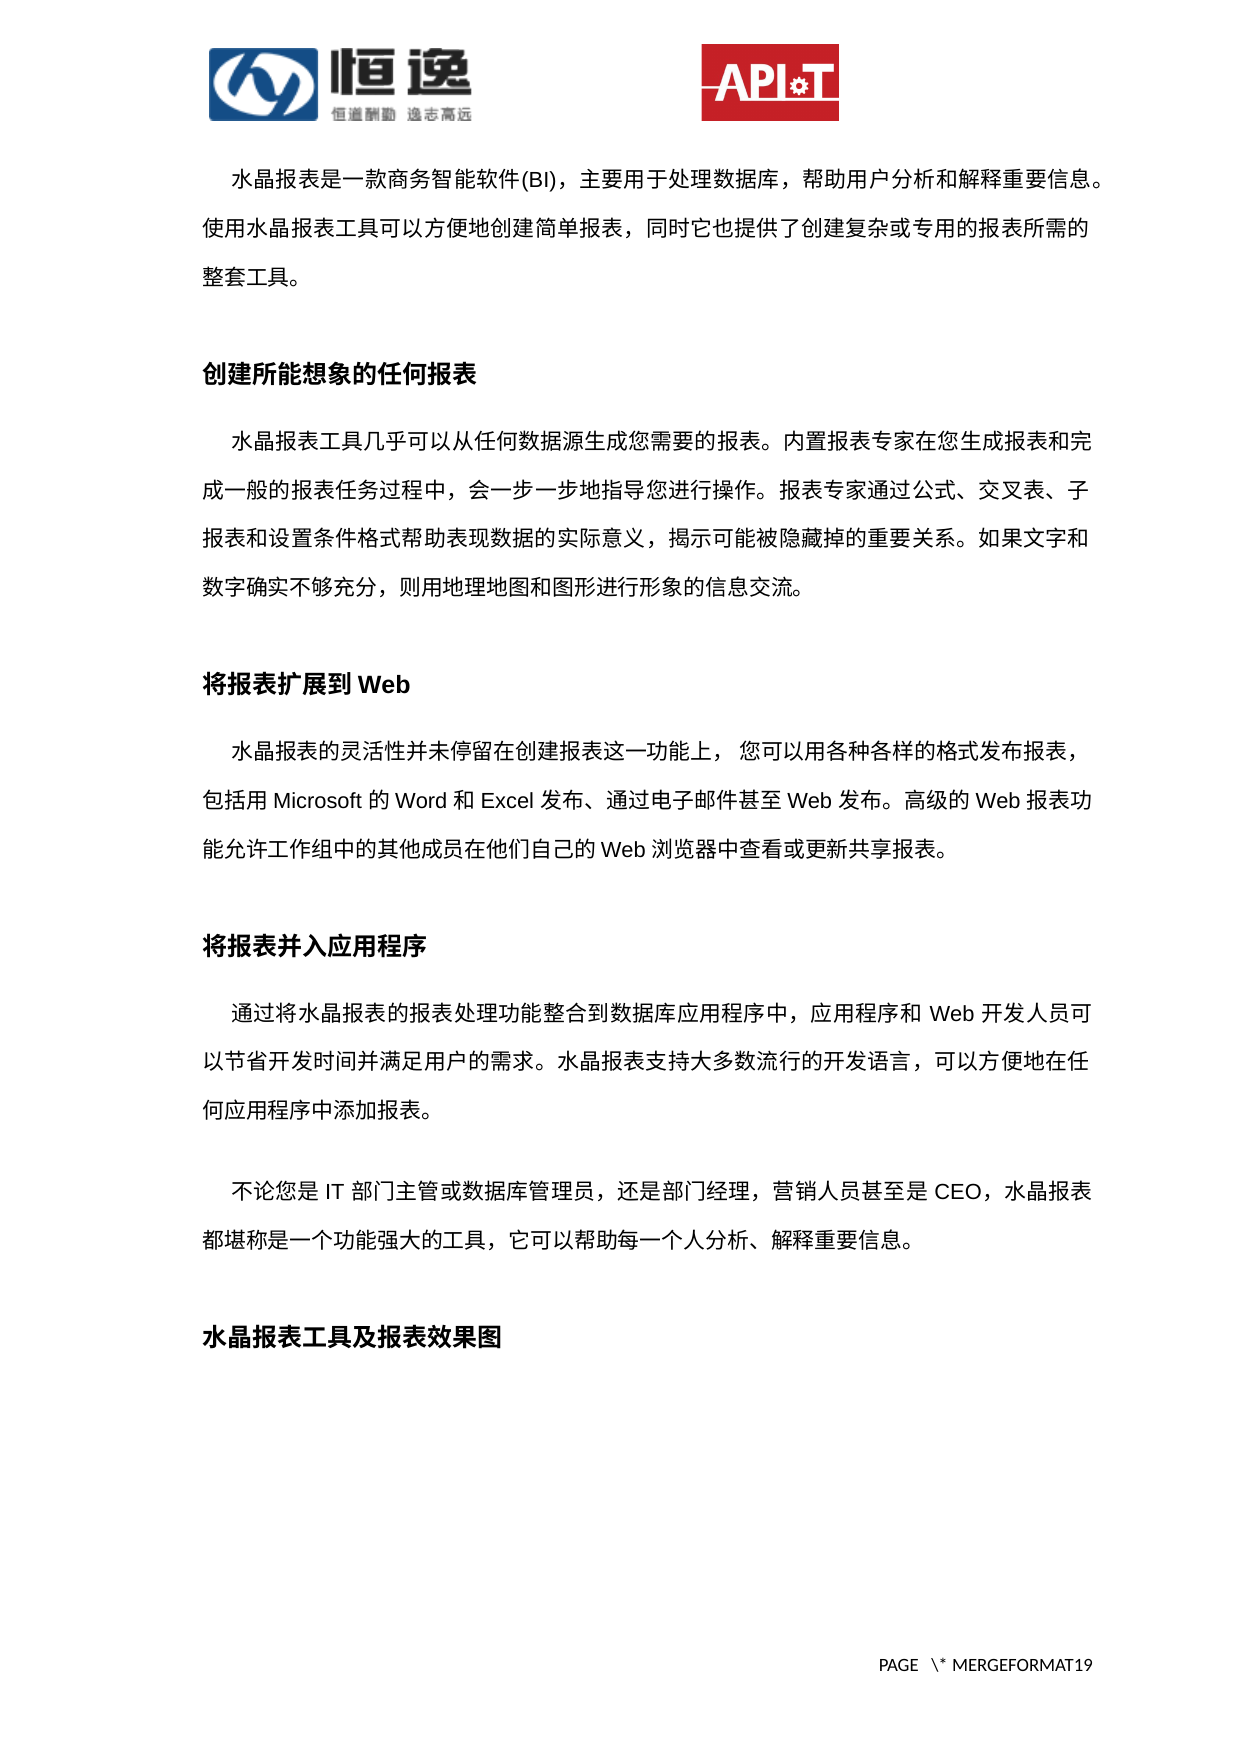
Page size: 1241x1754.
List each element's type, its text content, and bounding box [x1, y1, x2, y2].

picture [701, 44, 839, 121]
text 水晶报表是一款商务智能软件(BI)，主要用于处理数据库，帮助用户分析和解释重要信息。使用水晶报表工具可以方便地创建简单报表，同时它也提供了创建复杂或专用的报表所需的整套工具。 [202, 162, 1093, 292]
text 水晶报表的灵活性并未停留在创建报表这一功能上， 您可以用各种各样的格式发布报表，包括用 Microsoft 的 Word 和 Excel 发布、通过电子邮件甚至 Web 发布。高级的 Web 报表功能允许工作组中的其他成员在他们自己的 Web 浏览器中查看或更新共享报表。 [202, 734, 1093, 864]
text 水晶报表工具几乎可以从任何数据源生成您需要的报表。内置报表专家在您生成报表和完成一般的报表任务过程中，会一步一步地指导您进行操作。报表专家通过公式、交叉表、子报表和设置条件格式帮助表现数据的实际意义，揭示可能被隐藏掉的重要关系。如果文字和数字确实不够充分，则用地理地图和图形进行形象的信息交流。 [202, 423, 1093, 602]
text 将报表扩展到 Web [187, 651, 1093, 716]
text 创建所能想象的任何报表 [187, 340, 1093, 405]
text 将报表并入应用程序 [187, 912, 1093, 977]
text 通过将水晶报表的报表处理功能整合到数据库应用程序中，应用程序和 Web 开发人员可以节省开发时间并满足用户的需求。水晶报表支持大多数流行的开发语言，可以方便地在任何应用程序中添加报表。 [202, 995, 1093, 1125]
text 水晶报表工具及报表效果图 [187, 1303, 1093, 1368]
picture [209, 48, 474, 121]
text 不论您是 IT 部门主管或数据库管理员，还是部门经理，营销人员甚至是 CEO，水晶报表都堪称是一个功能强大的工具，它可以帮助每一个人分析、解释重要信息。 [202, 1173, 1093, 1255]
